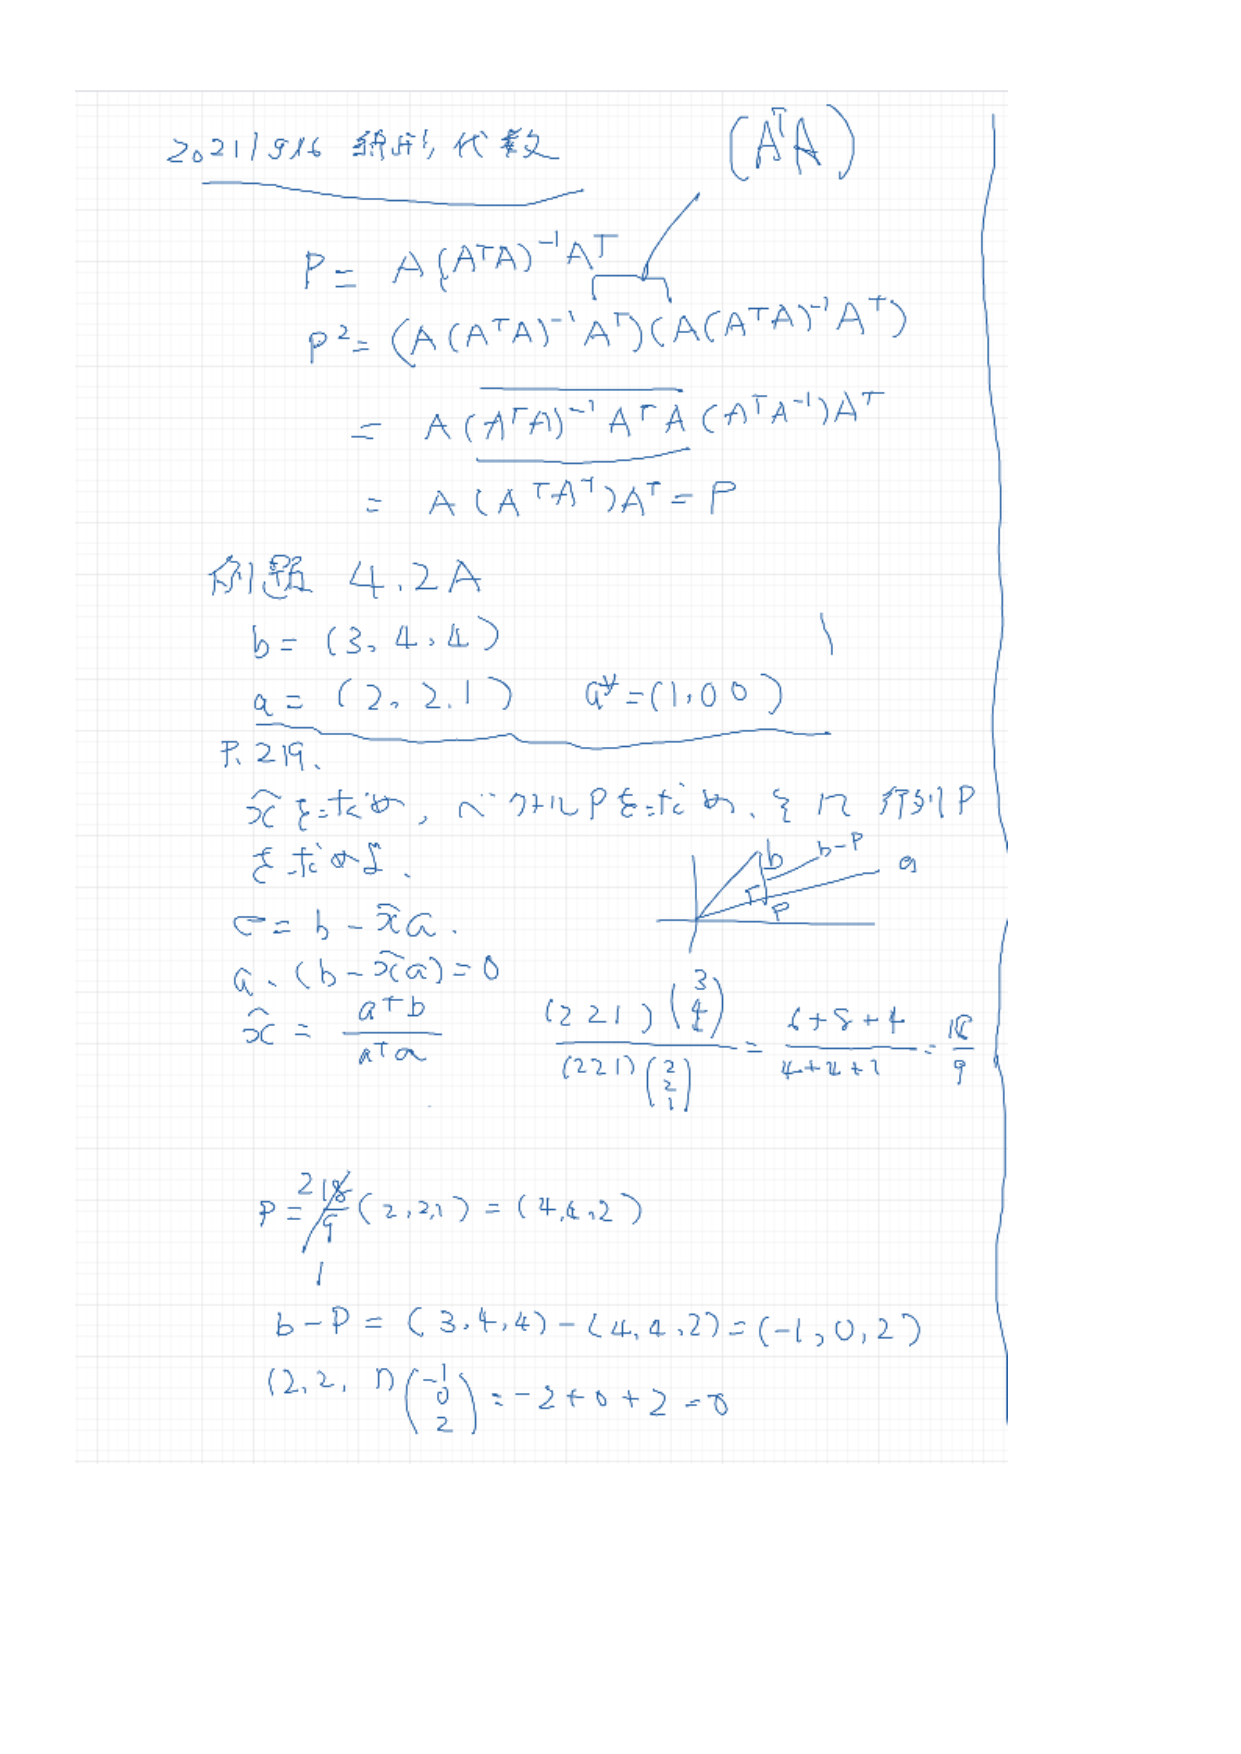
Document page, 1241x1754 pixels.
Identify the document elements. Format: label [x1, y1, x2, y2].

picture [75, 89, 1008, 1464]
